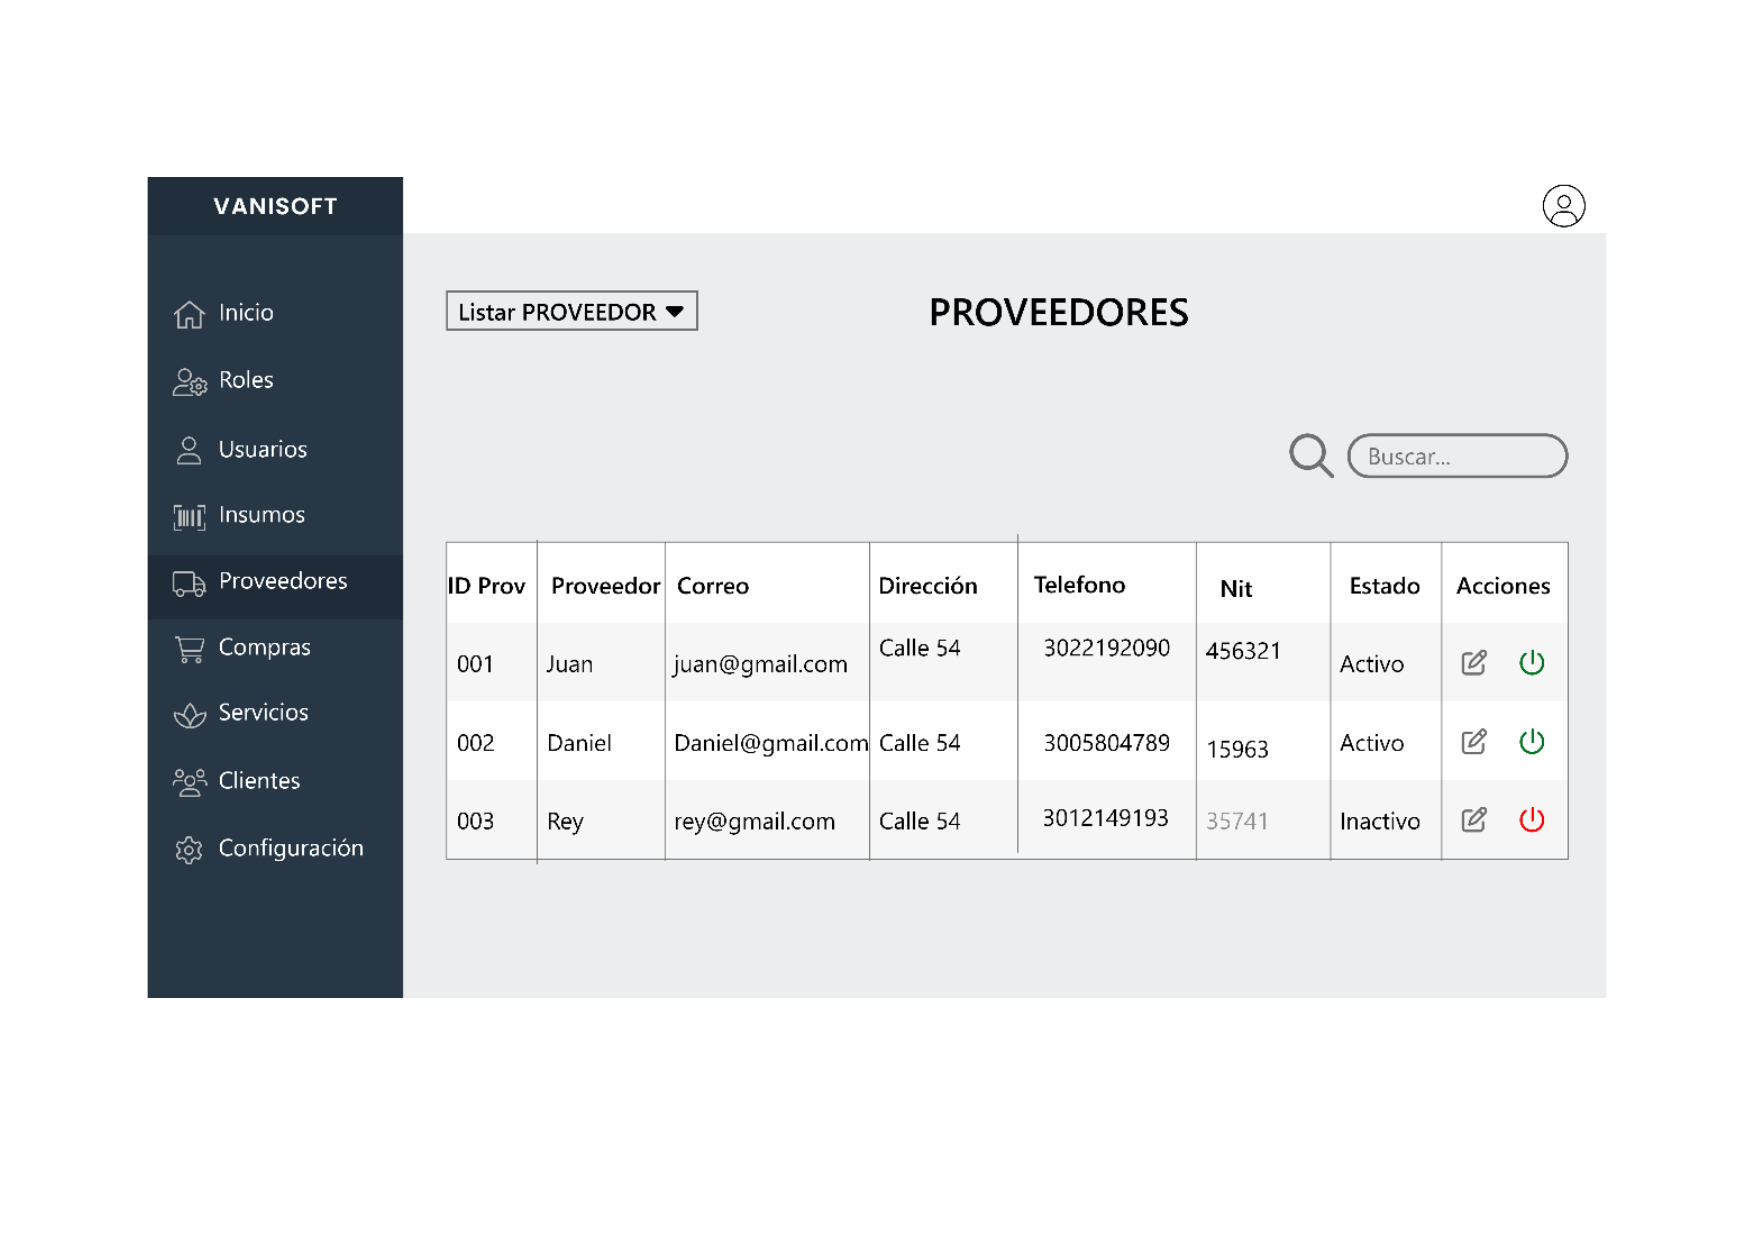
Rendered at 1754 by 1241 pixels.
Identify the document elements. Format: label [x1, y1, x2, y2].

picture [147, 177, 1607, 998]
